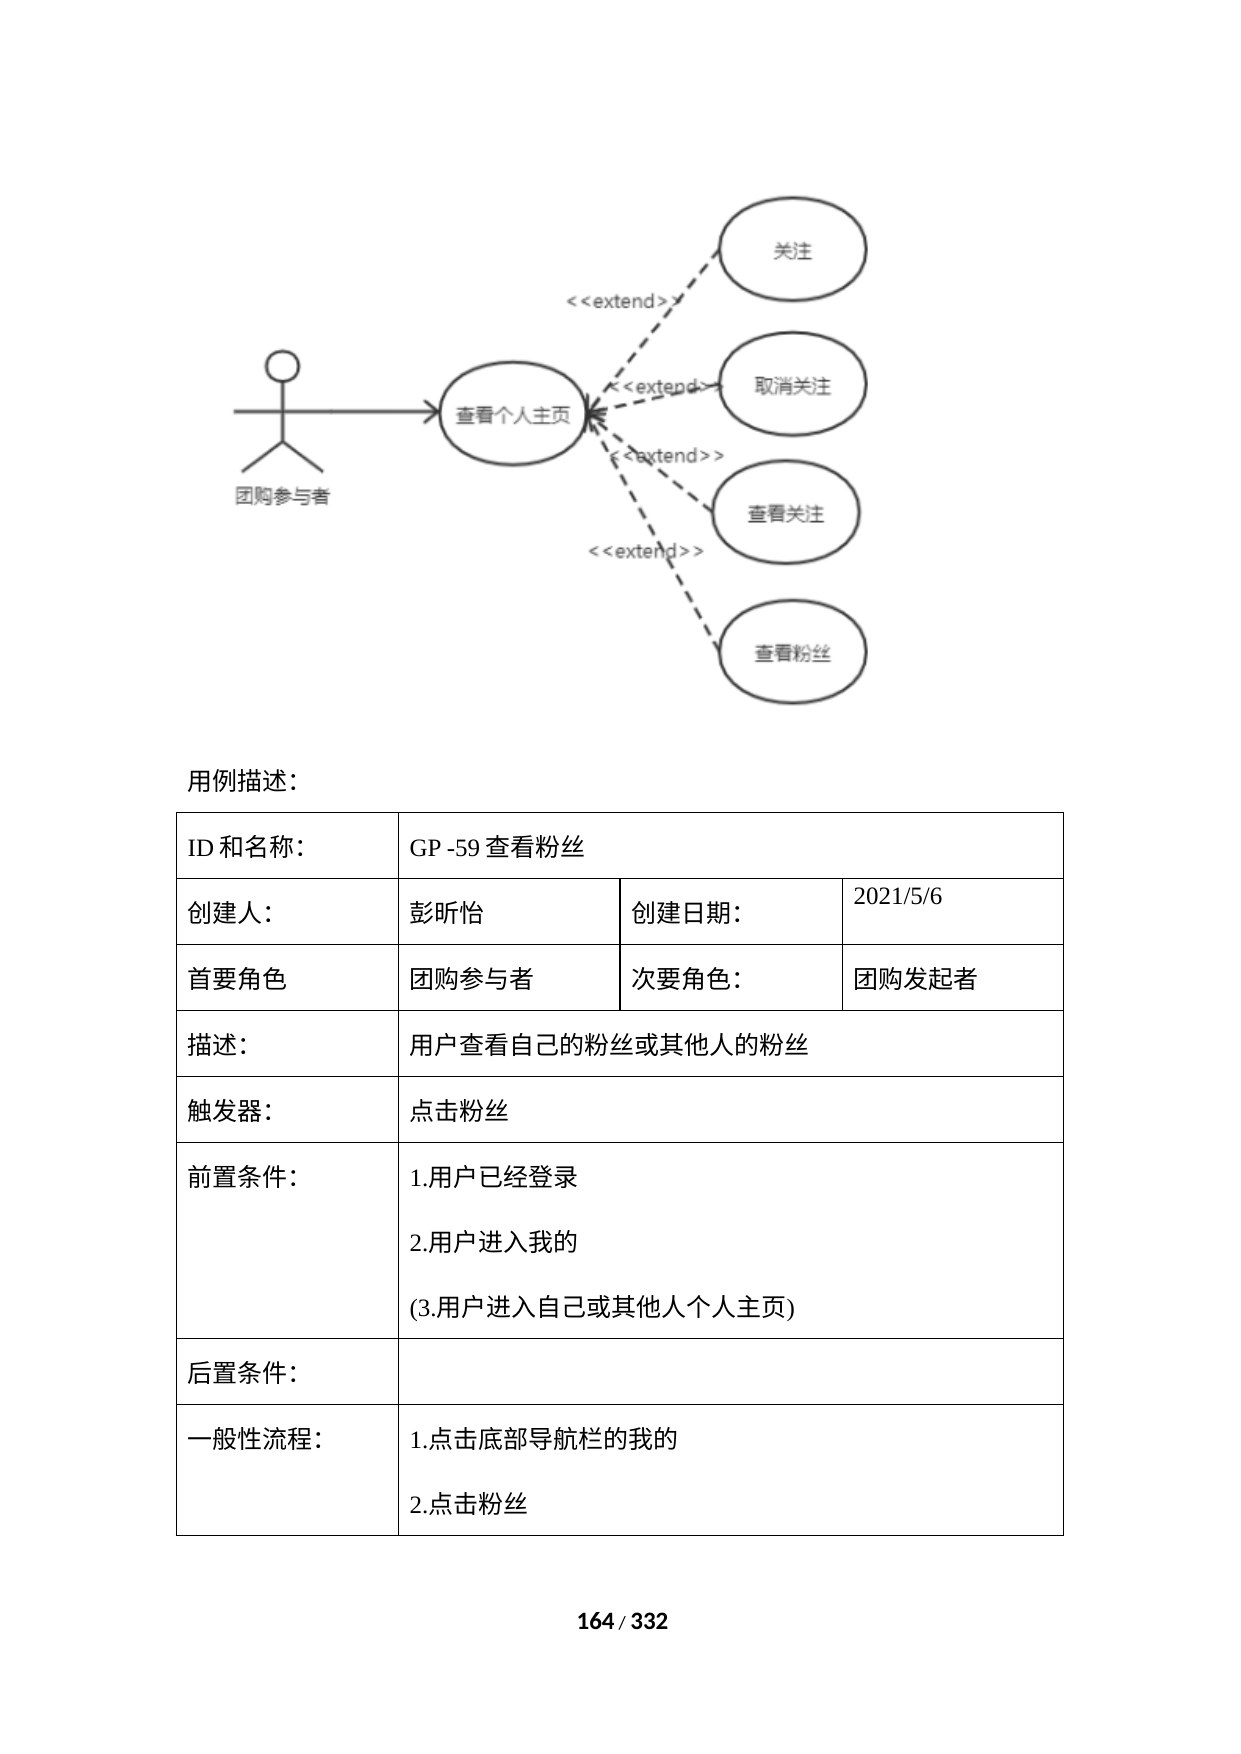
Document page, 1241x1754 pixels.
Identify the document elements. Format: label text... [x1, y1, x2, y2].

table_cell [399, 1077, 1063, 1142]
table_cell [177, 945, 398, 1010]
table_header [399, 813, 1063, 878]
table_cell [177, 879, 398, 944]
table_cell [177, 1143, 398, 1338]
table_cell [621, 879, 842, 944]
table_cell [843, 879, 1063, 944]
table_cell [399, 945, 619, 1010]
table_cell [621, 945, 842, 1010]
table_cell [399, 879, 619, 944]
picture [187, 162, 951, 742]
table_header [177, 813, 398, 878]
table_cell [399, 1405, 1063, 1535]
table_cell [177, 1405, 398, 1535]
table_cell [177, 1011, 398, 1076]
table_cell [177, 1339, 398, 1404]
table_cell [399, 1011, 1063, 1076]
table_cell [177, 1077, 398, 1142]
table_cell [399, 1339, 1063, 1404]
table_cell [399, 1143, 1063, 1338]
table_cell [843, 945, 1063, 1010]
text 用例描述： [187, 747, 1053, 812]
